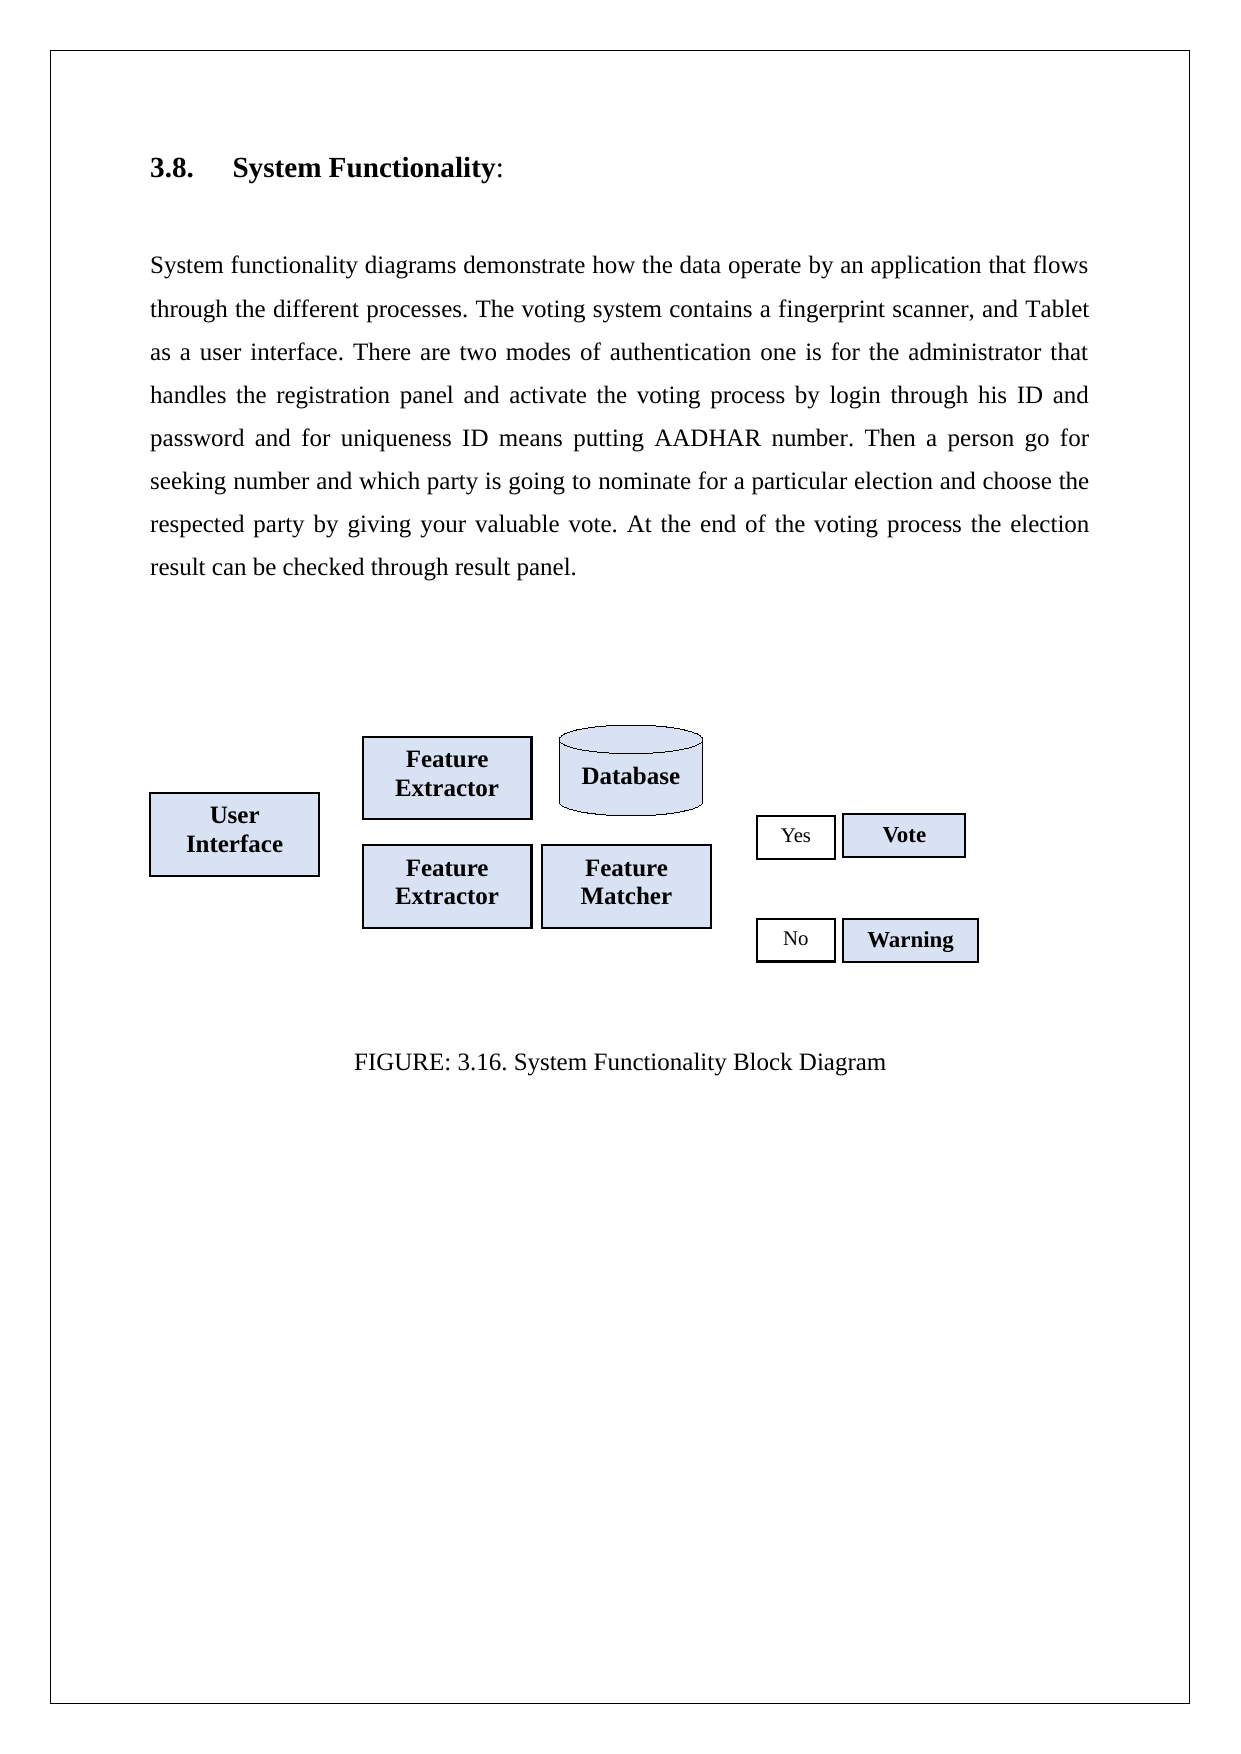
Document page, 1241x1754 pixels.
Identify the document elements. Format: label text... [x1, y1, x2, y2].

text System functionality diagrams demonstrate how the data operate by an application that flows through the different processes. The voting system contains a fingerprint scanner, and Tablet as a user interface. There are two modes of authentication one is for the administrator that handles the registration panel and activate the voting process by login through his ID and password and for uniqueness ID means putting AADHAR number. Then a person go for seeking number and which party is going to nominate for a particular election and choose the respected party by giving your valuable vote. At the end of the voting process the election result can be checked through result panel. [150, 251, 1090, 581]
text FIGURE: 3.16. System Functionality Block Diagram [150, 1047, 1090, 1076]
text 3.8. System Functionality: [150, 150, 1090, 183]
